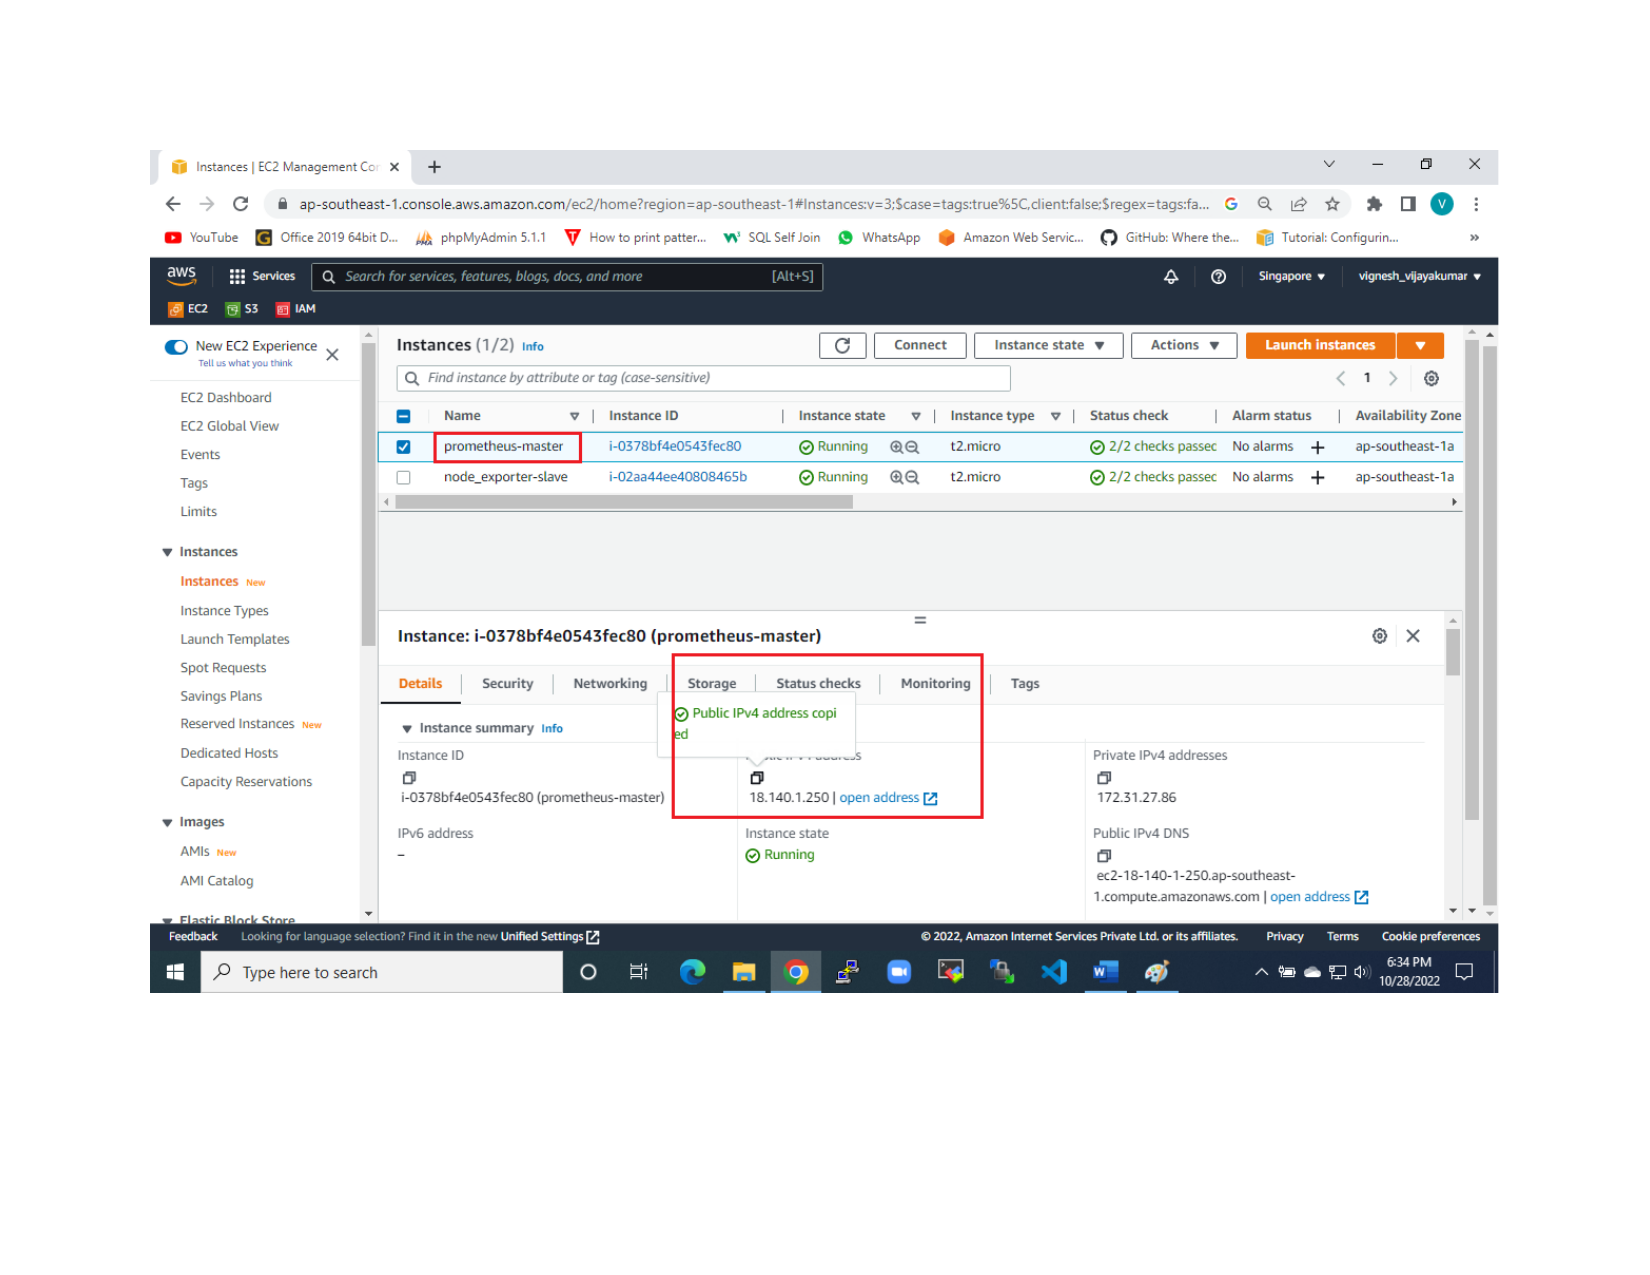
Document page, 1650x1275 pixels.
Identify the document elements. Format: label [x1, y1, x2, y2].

picture [150, 150, 1499, 993]
